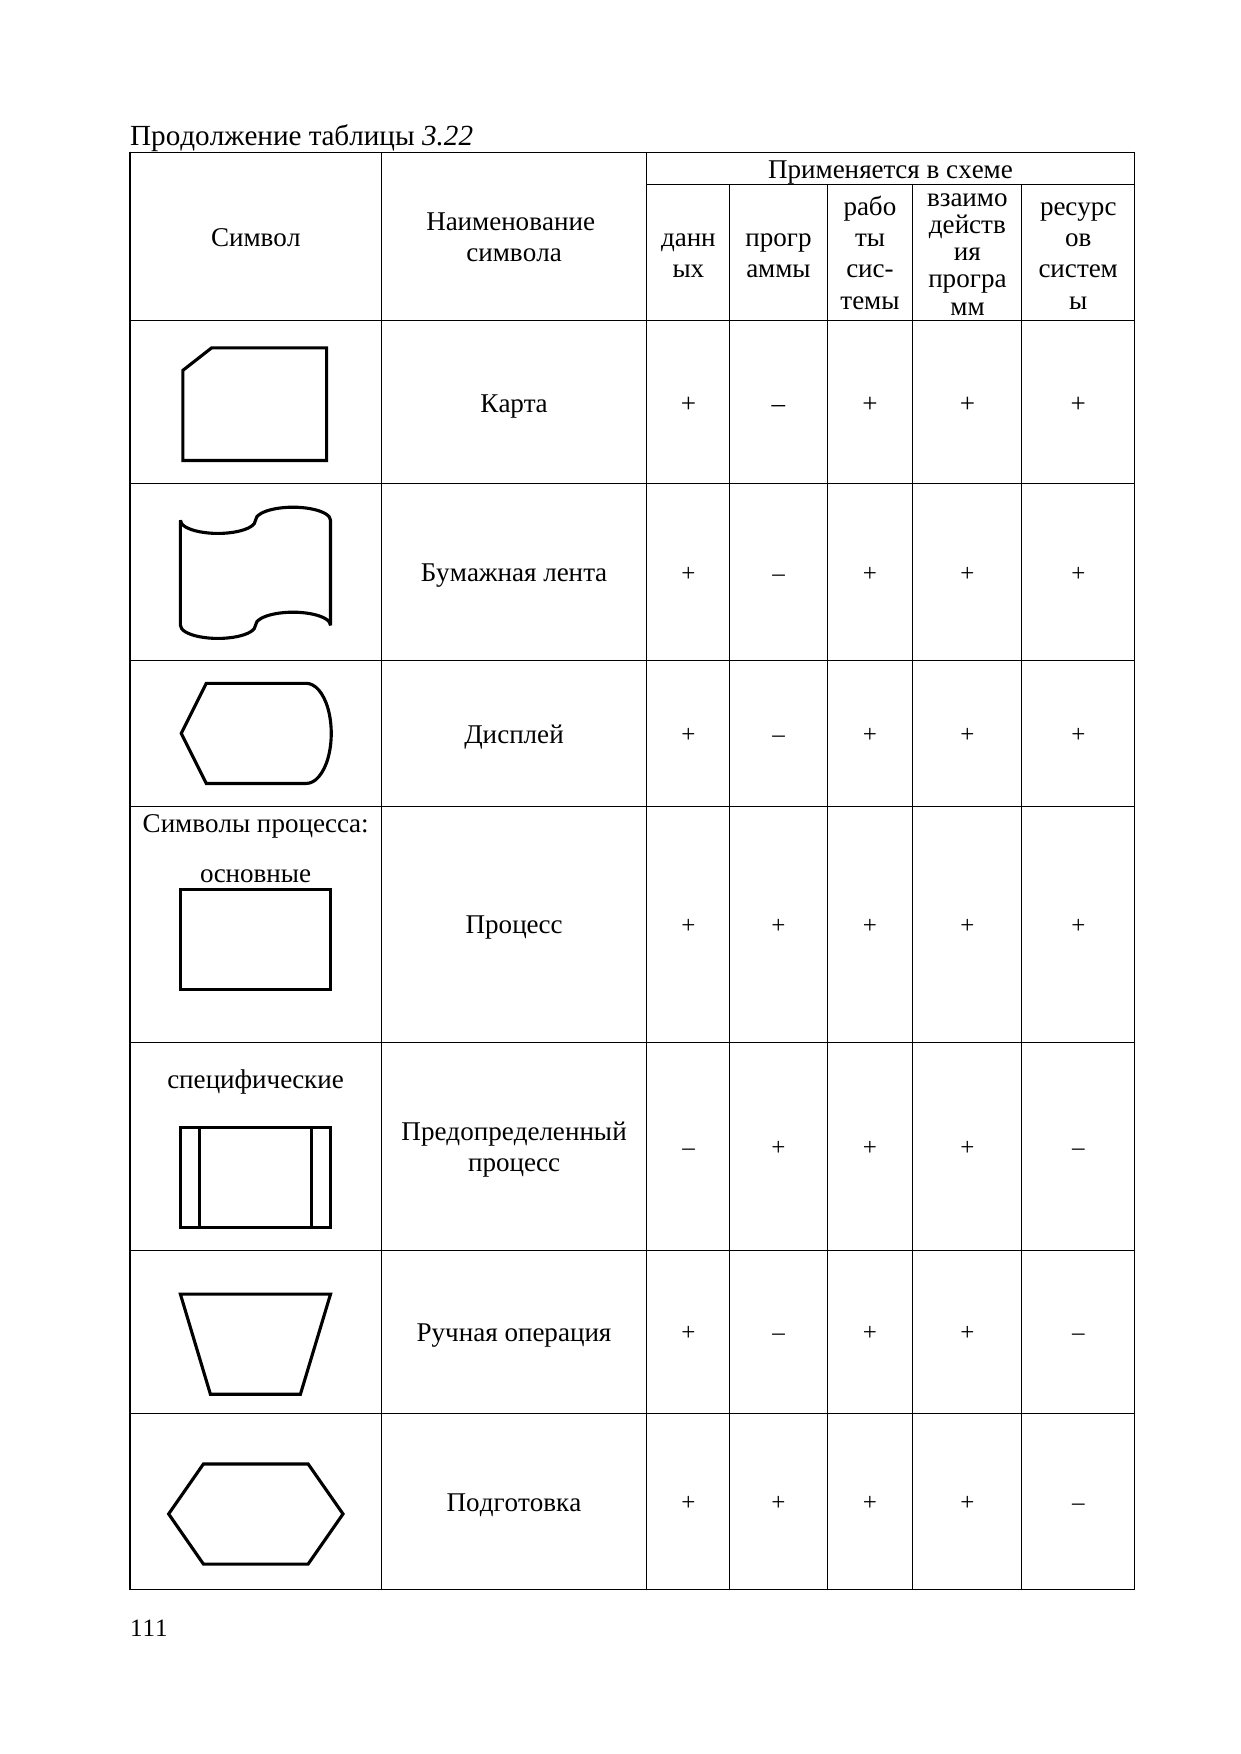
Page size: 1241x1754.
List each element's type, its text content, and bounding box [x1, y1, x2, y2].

table_cell + [1022, 321, 1134, 483]
table_cell [131, 321, 381, 483]
table_cell + [647, 661, 729, 806]
table_cell – [730, 321, 827, 483]
table_cell Подготовка [382, 1414, 646, 1589]
table_cell программы [730, 185, 827, 320]
table_cell [131, 661, 381, 806]
table_cell + [913, 321, 1021, 483]
table_cell + [730, 1043, 827, 1250]
table_cell Предопределенный процесс [382, 1043, 646, 1250]
table_cell + [647, 321, 729, 483]
table_cell [131, 1251, 381, 1413]
table_cell Процесс [382, 807, 646, 1042]
table_cell + [828, 807, 912, 1042]
table_cell – [1022, 1251, 1134, 1413]
table_cell [131, 484, 381, 660]
table_cell – [1022, 1414, 1134, 1589]
table_cell работы сис-темы [828, 185, 912, 320]
table_cell взаимодействия программ [913, 185, 1021, 320]
table_cell + [828, 1043, 912, 1250]
table_cell + [828, 661, 912, 806]
table_cell + [730, 807, 827, 1042]
table_cell + [913, 661, 1021, 806]
table_cell + [828, 484, 912, 660]
table_cell + [730, 1414, 827, 1589]
table_cell + [913, 484, 1021, 660]
table_cell – [1022, 1043, 1134, 1250]
table_cell + [913, 1251, 1021, 1413]
table_cell ресурсов системы [1022, 185, 1134, 320]
table_cell + [828, 1414, 912, 1589]
table_cell + [913, 807, 1021, 1042]
table_cell Дисплей [382, 661, 646, 806]
table_cell – [730, 484, 827, 660]
table_cell [131, 1414, 381, 1589]
table_cell – [730, 1251, 827, 1413]
table_cell + [1022, 661, 1134, 806]
table_cell + [828, 1251, 912, 1413]
table_cell – [647, 1043, 729, 1250]
table_cell + [828, 321, 912, 483]
table_cell специфические [131, 1043, 381, 1250]
table_cell + [913, 1043, 1021, 1250]
table_cell Бумажная лента [382, 484, 646, 660]
table_cell данных [647, 185, 729, 320]
table_header Наименование символа [382, 153, 646, 320]
table_cell Символы процесса: основные [131, 807, 381, 1042]
table_cell Ручная операция [382, 1251, 646, 1413]
table_cell + [647, 484, 729, 660]
table_cell + [1022, 807, 1134, 1042]
table_header Применяется в схеме [647, 153, 1134, 184]
table_cell Карта [382, 321, 646, 483]
table_cell – [730, 661, 827, 806]
table_header Символ [131, 153, 381, 320]
table_cell + [1022, 484, 1134, 660]
table_cell + [647, 1414, 729, 1589]
table_cell + [913, 1414, 1021, 1589]
table_cell + [647, 1251, 729, 1413]
text Продолжение таблицы 3.22 [130, 118, 1134, 152]
table_cell + [647, 807, 729, 1042]
